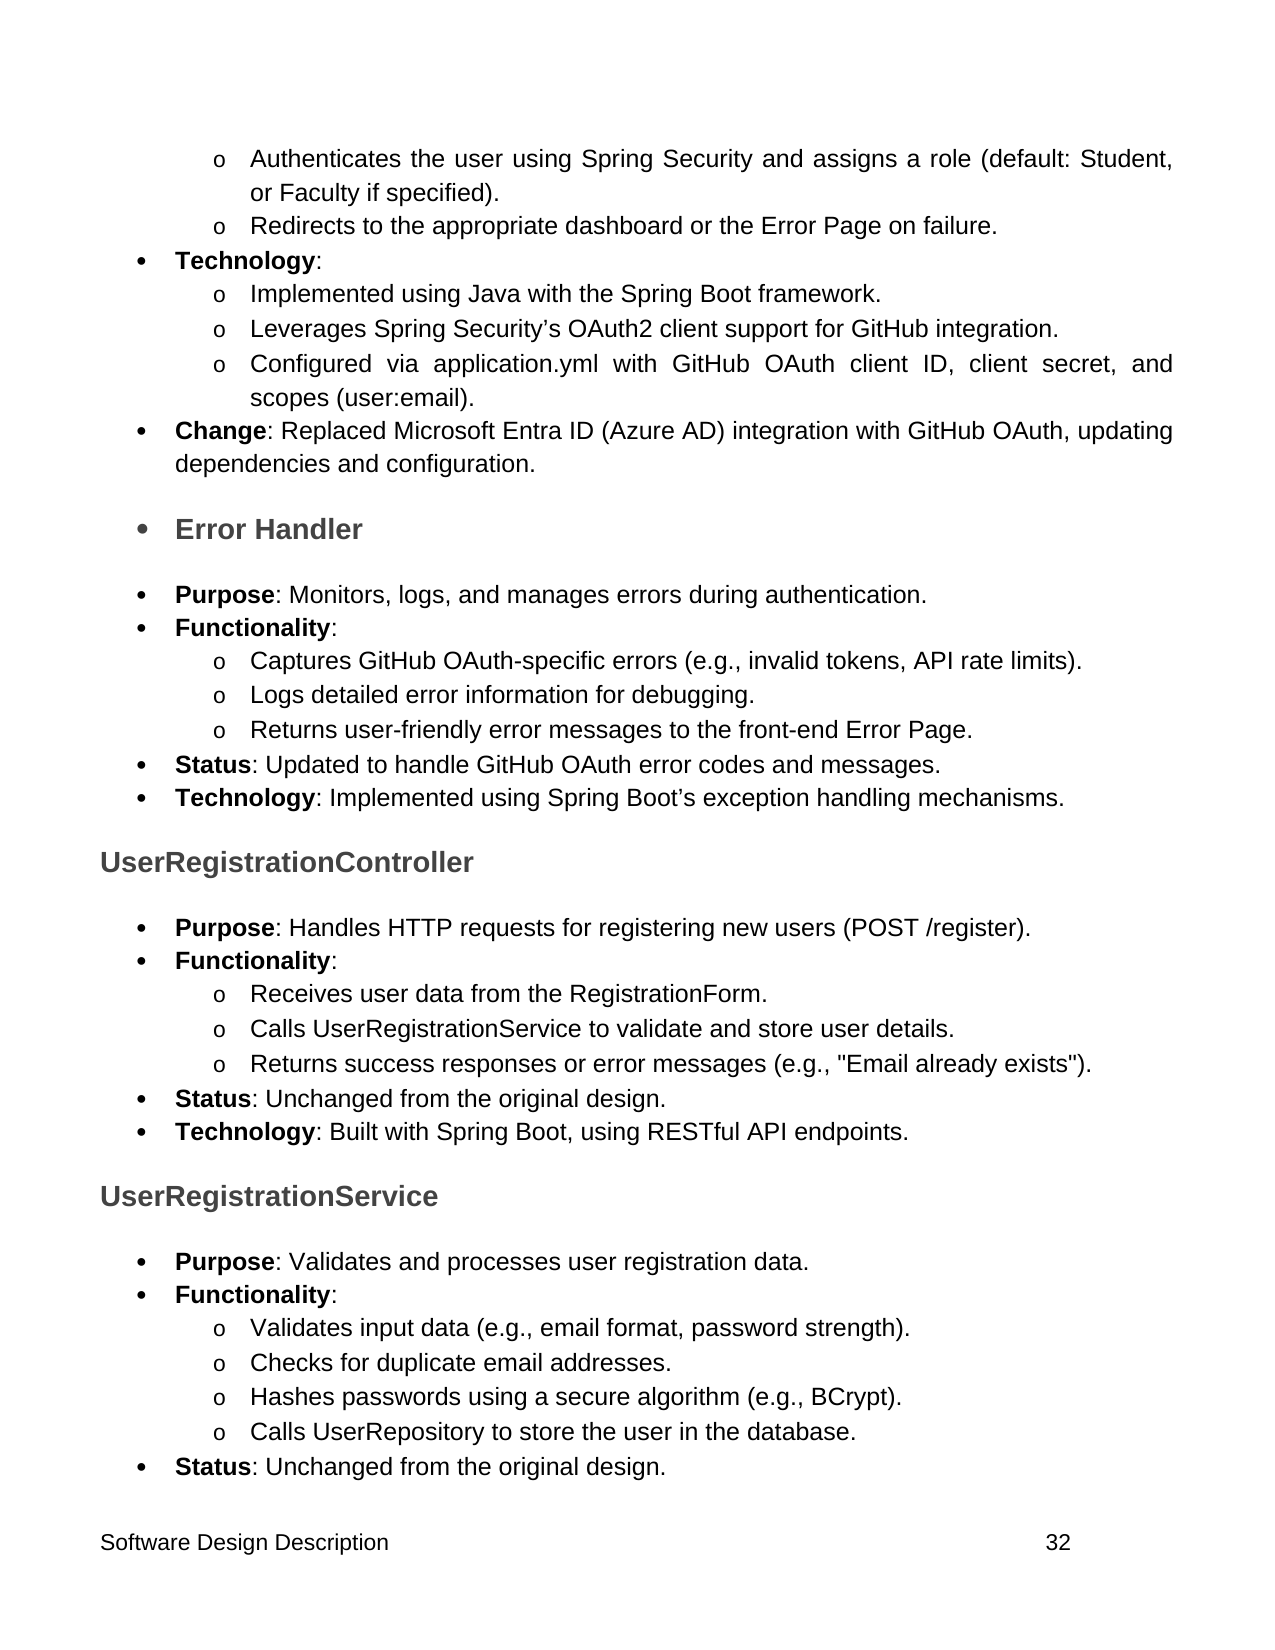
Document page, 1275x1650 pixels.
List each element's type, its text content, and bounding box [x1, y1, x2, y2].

list Leverages Spring Security’s OAuth2 client support for GitHub integration. [212, 314, 1175, 344]
list Logs detailed error information for debugging. [212, 681, 1175, 711]
list Captures GitHub OAuth-specific errors (e.g., invalid tokens, API rate limits). [212, 646, 1175, 676]
list Purpose: Validates and processes user registration data. [137, 1247, 1175, 1276]
list Technology: [137, 246, 1175, 275]
list Validates input data (e.g., email format, password strength). [212, 1313, 1175, 1343]
list Calls UserRegistrationService to validate and store user details. [212, 1014, 1175, 1044]
list Change: Replaced Microsoft Entra ID (Azure AD) integration with GitHub OAuth, updating dependencies and configuration. [137, 416, 1175, 478]
list Authenticates the user using Spring Security and assigns a role (default: Student, or Faculty if specified). [212, 144, 1175, 207]
list Implemented using Java with the Spring Boot framework. [212, 279, 1175, 309]
subtitle UserRegistrationService [100, 1179, 1175, 1212]
list Purpose: Handles HTTP requests for registering new users (POST /register). [137, 913, 1175, 942]
list Functionality: [137, 946, 1175, 975]
list Redirects to the appropriate dashboard or the Error Page on failure. [212, 211, 1175, 242]
list Returns user-friendly error messages to the front-end Error Page. [212, 715, 1175, 746]
list Status: Unchanged from the original design. [137, 1452, 1175, 1481]
list Calls UserRepository to store the user in the database. [212, 1417, 1175, 1447]
list Functionality: [137, 613, 1175, 641]
list Technology: Implemented using Spring Boot’s exception handling mechanisms. [137, 783, 1175, 812]
list Technology: Built with Spring Boot, using RESTful API endpoints. [137, 1117, 1175, 1145]
list Configured via application.yml with GitHub OAuth client ID, client secret, and scopes (user:email). [212, 349, 1175, 412]
list Returns success responses or error messages (e.g., "Email already exists"). [212, 1049, 1175, 1079]
list Receives user data from the RegistrationForm. [212, 979, 1175, 1009]
list Checks for duplicate email addresses. [212, 1348, 1175, 1378]
list Status: Updated to handle GitHub OAuth error codes and messages. [137, 750, 1175, 779]
list Purpose: Monitors, logs, and manages errors during authentication. [137, 580, 1175, 608]
subtitle Error Handler [137, 512, 1175, 545]
list Functionality: [137, 1280, 1175, 1308]
list Hashes passwords using a secure algorithm (e.g., BCrypt). [212, 1382, 1175, 1413]
list Status: Unchanged from the original design. [137, 1084, 1175, 1112]
subtitle UserRegistrationController [100, 845, 1175, 879]
